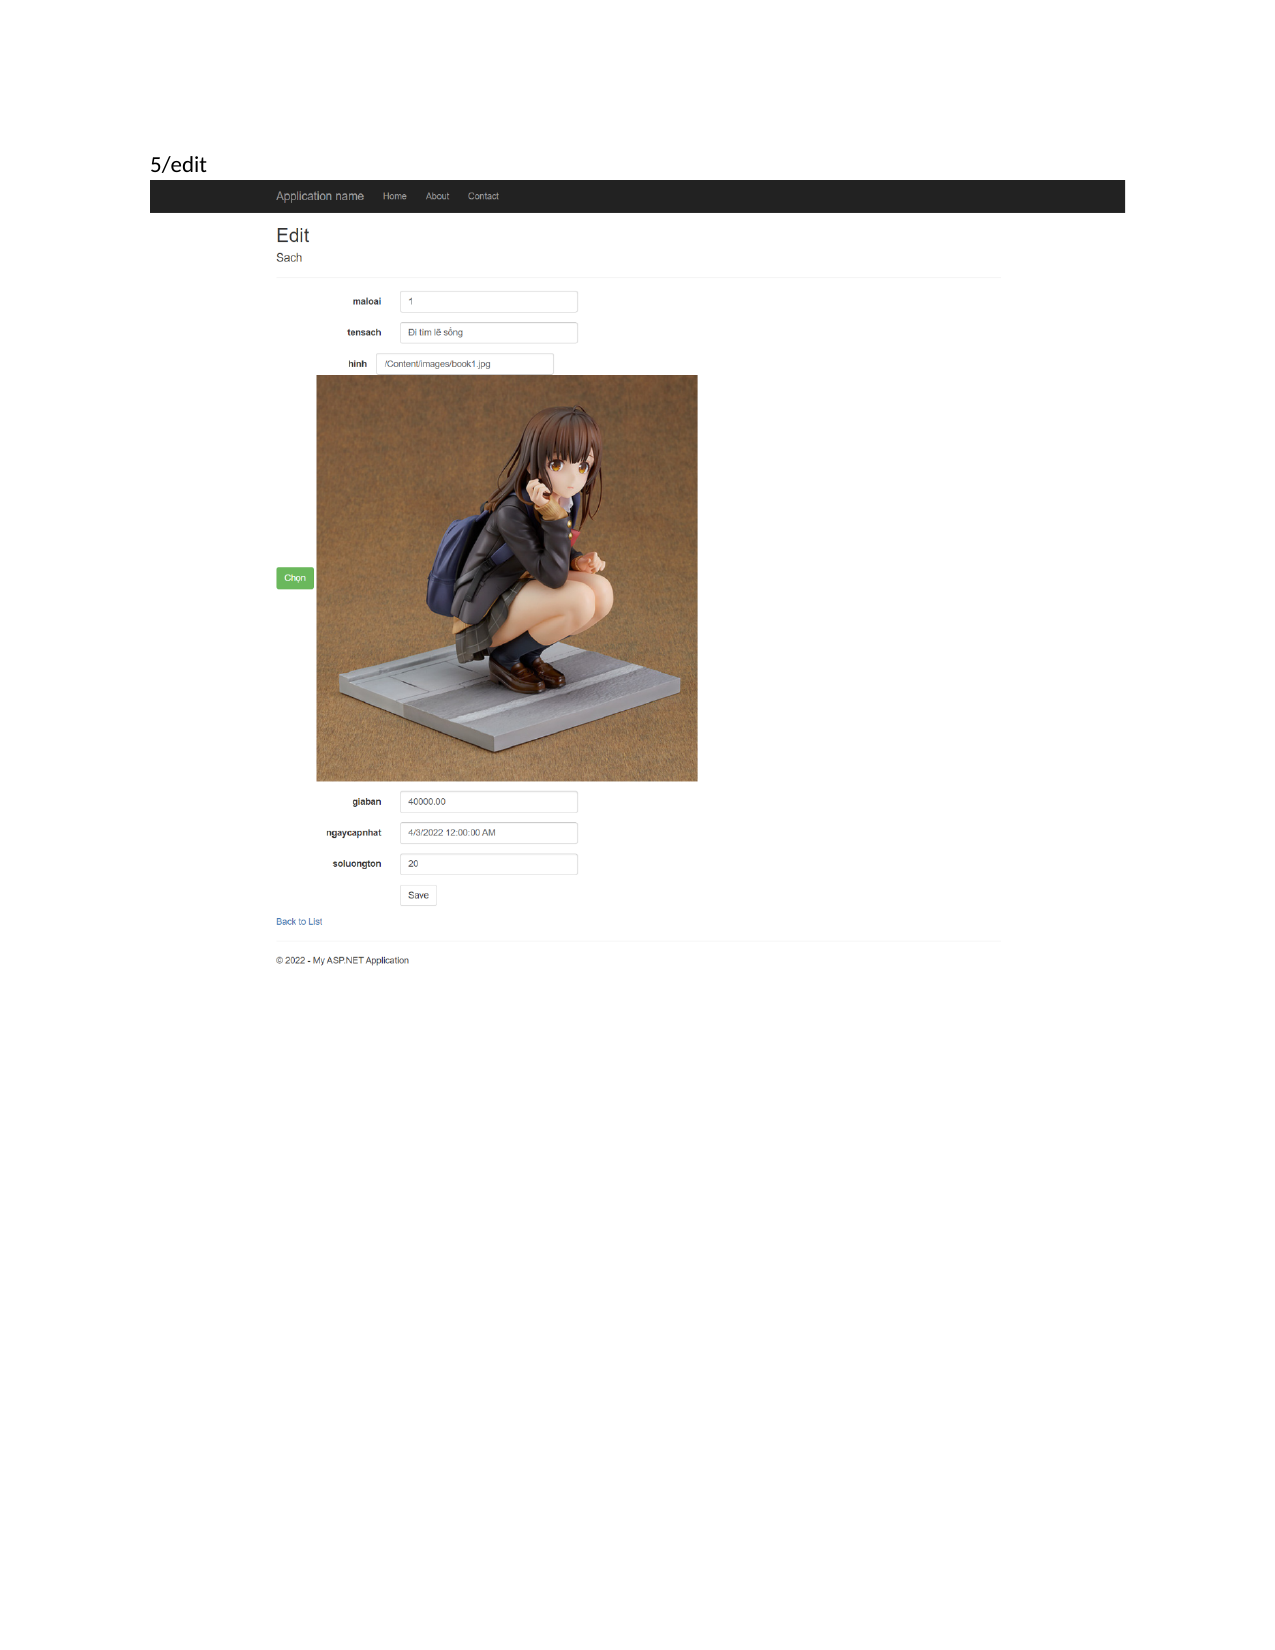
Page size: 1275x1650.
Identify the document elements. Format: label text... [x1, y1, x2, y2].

picture [150, 180, 1125, 986]
text 5/edit [150, 150, 1125, 180]
